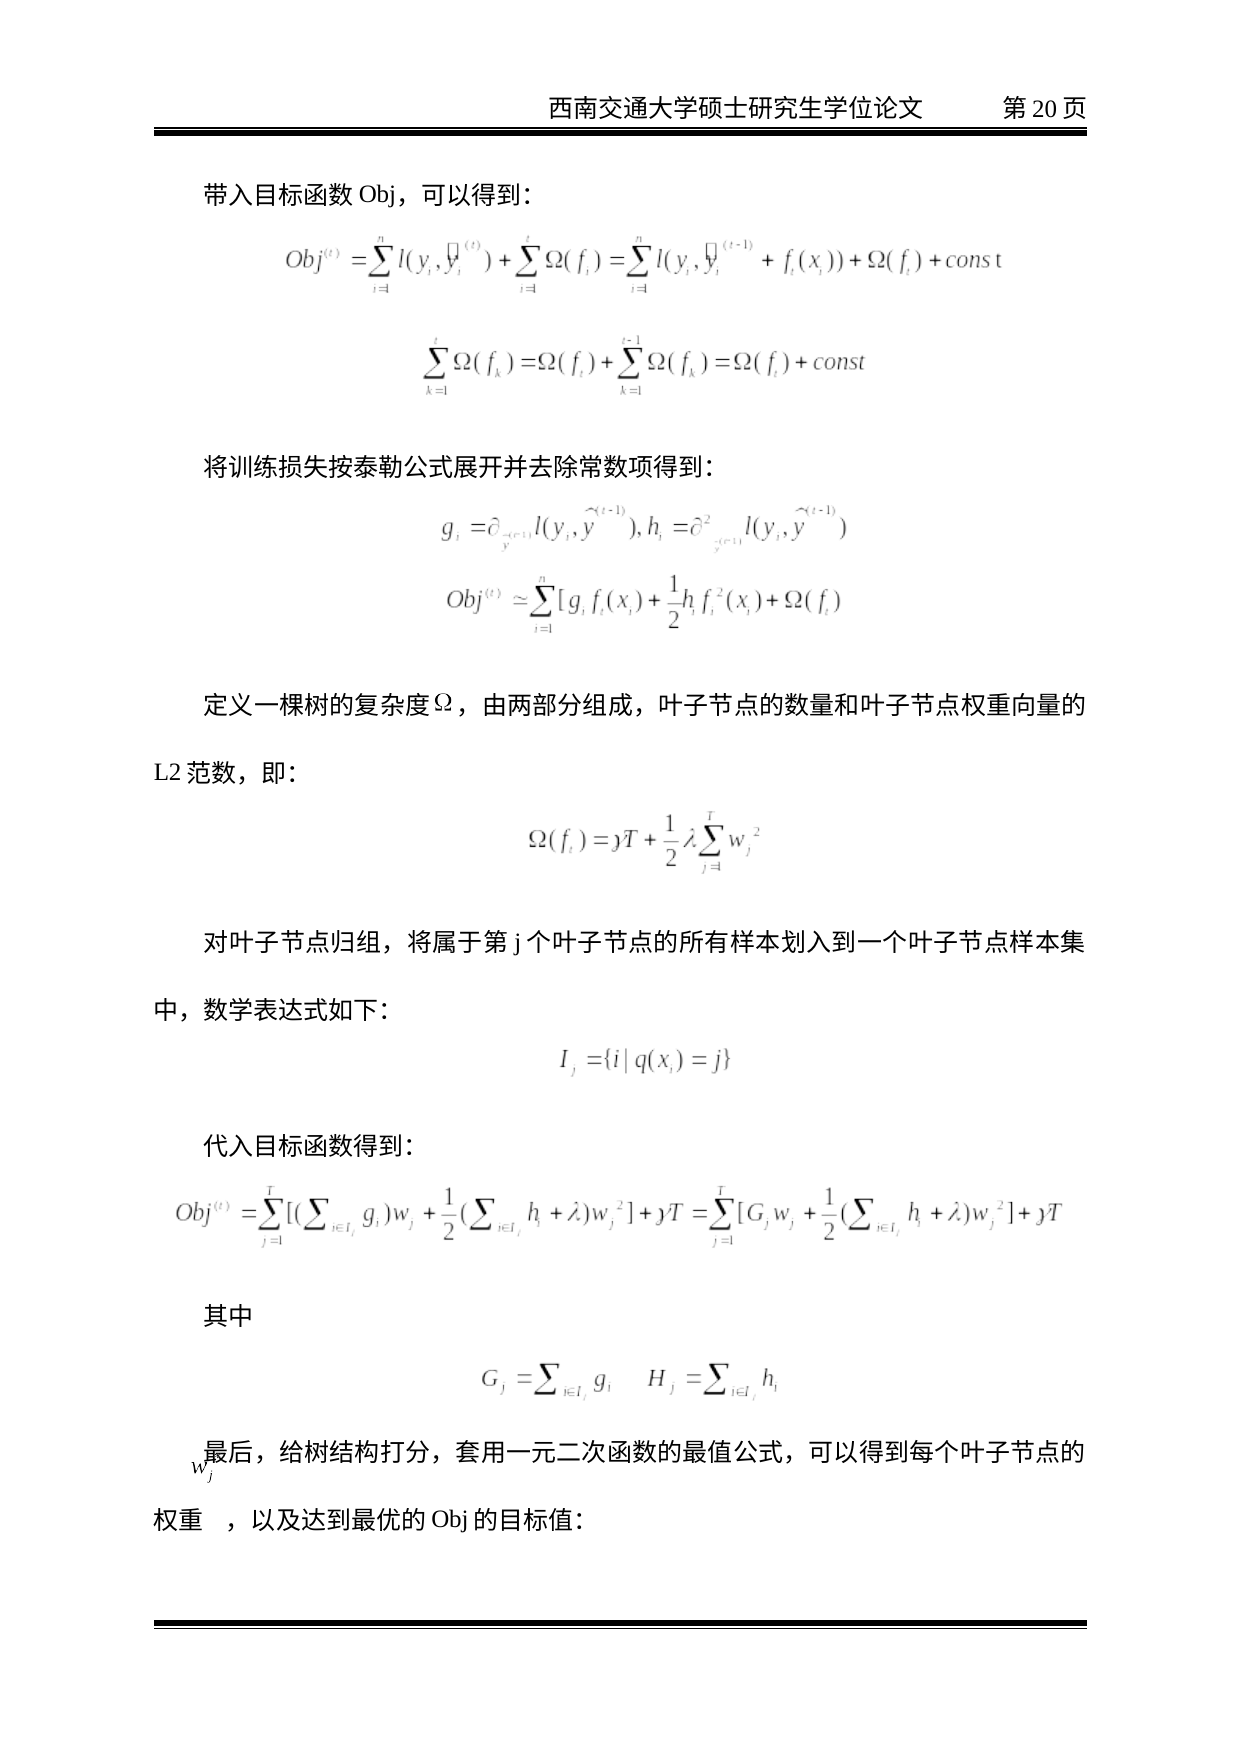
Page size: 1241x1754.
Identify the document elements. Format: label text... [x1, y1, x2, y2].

text 带入目标函数Obj，可以得到： [153, 160, 1087, 228]
text 定义一棵树的复杂度，由两部分组成，叶子节点的数量和叶子节点权重向量的L2范数，即： [153, 669, 1087, 805]
text 代入目标函数得到： [153, 1111, 1087, 1179]
text 对叶子节点归组，将属于第j个叶子节点的所有样本划入到一个叶子节点样本集中，数学表达式如下： [153, 907, 1087, 1043]
text 最后，给树结构打分，套用一元二次函数的最值公式，可以得到每个叶子节点的权重 ，以及达到最优的Obj的目标值： [153, 1416, 1087, 1552]
text 将训练损失按泰勒公式展开并去除常数项得到： [153, 432, 1087, 499]
text 其中 [153, 1281, 1087, 1348]
